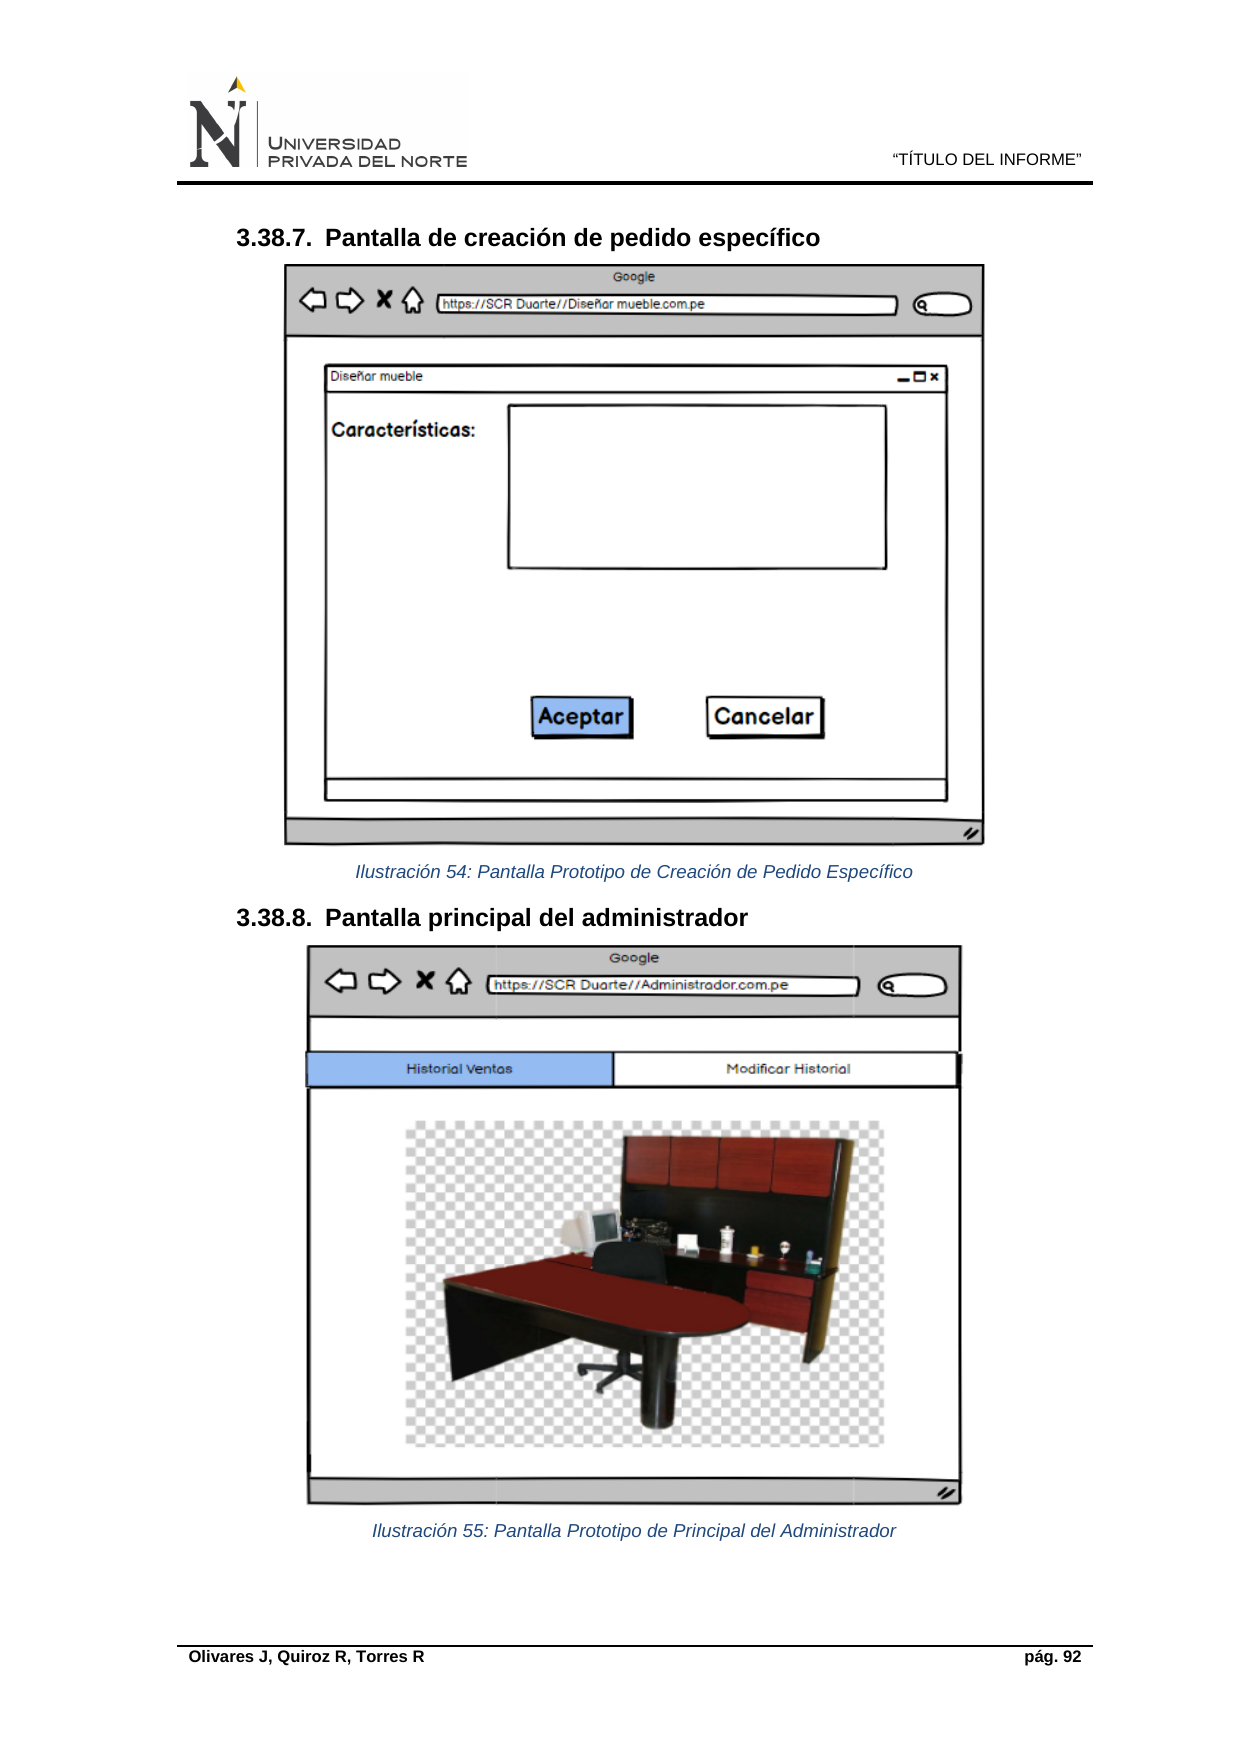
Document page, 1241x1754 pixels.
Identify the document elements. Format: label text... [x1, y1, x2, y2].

picture [188, 73, 469, 169]
subtitle Pantalla de creación de pedido específico [236, 223, 1092, 252]
picture [304, 944, 966, 1509]
picture [283, 264, 987, 849]
subtitle Pantalla principal del administrador [236, 903, 1092, 932]
